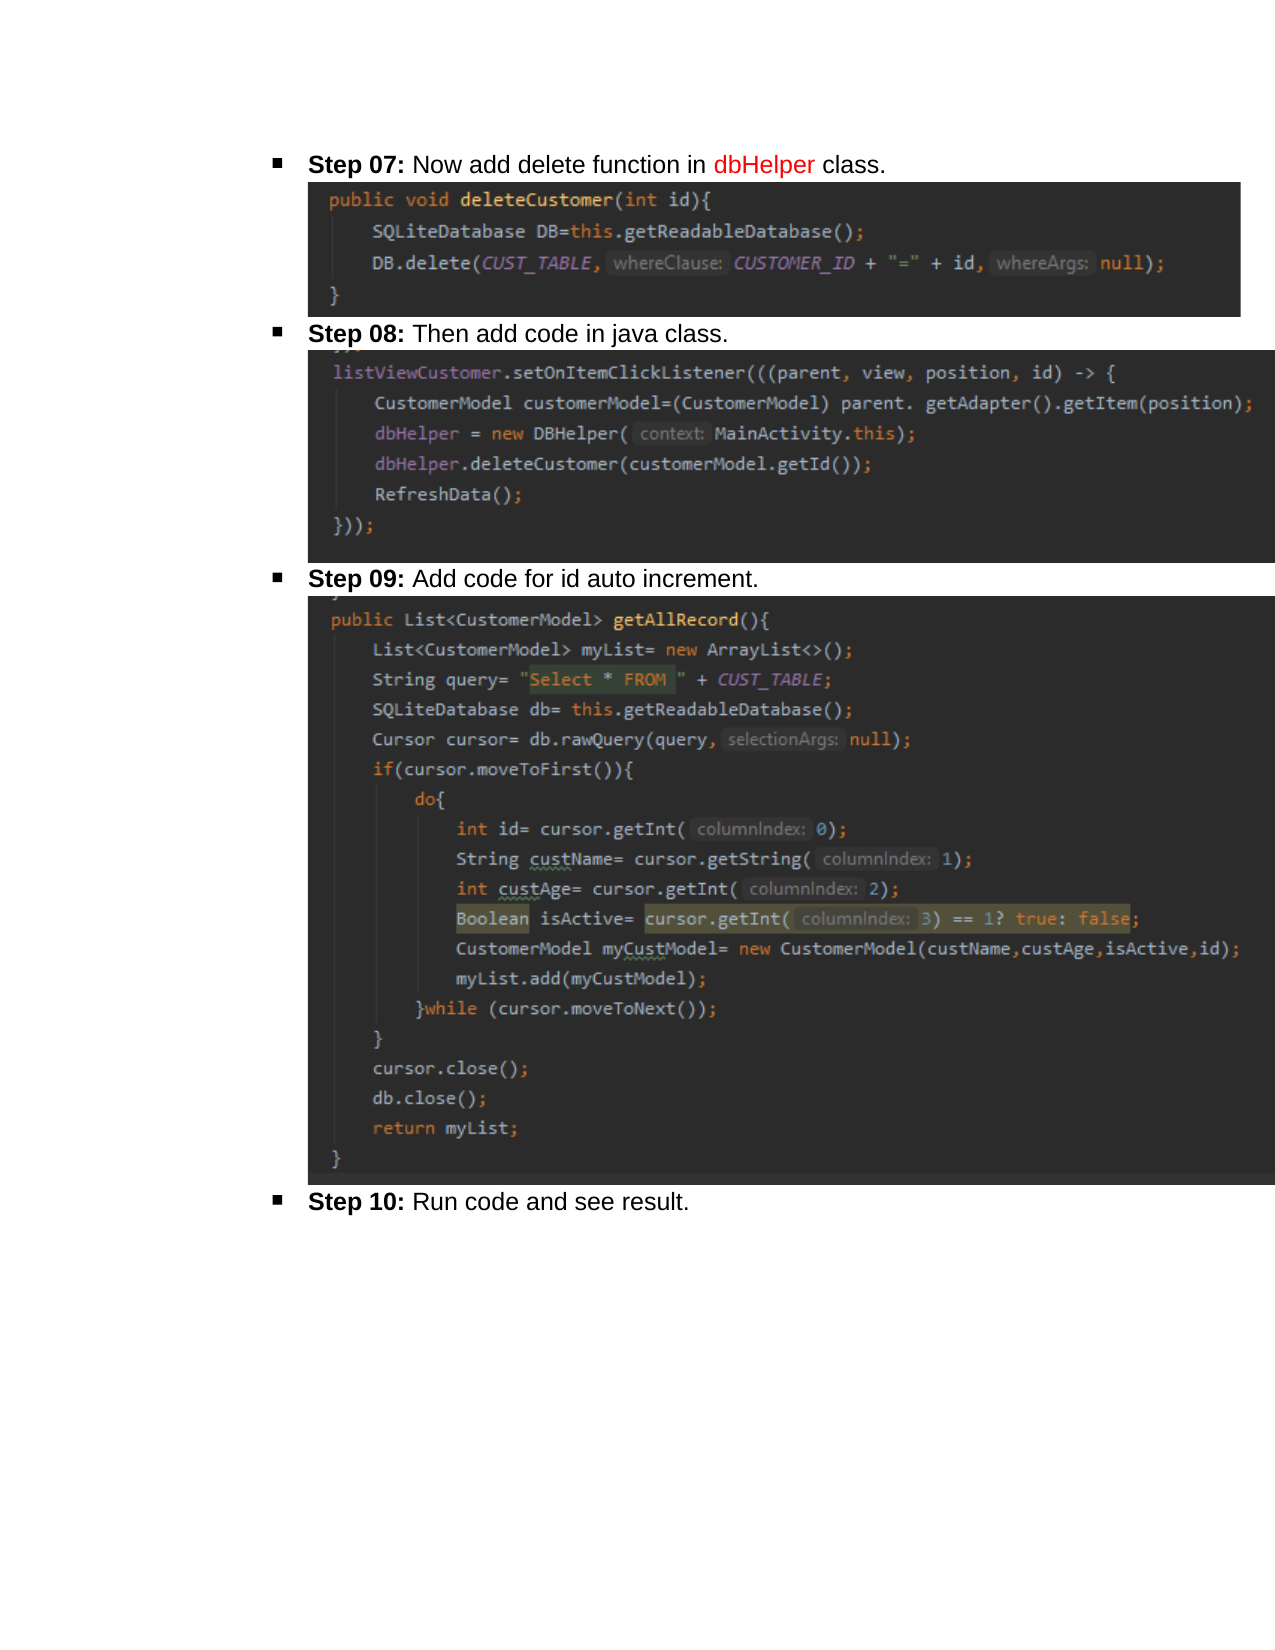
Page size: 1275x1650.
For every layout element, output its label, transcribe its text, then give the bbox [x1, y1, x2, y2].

list Step 08: Then add code in java class. [270, 319, 1125, 348]
list Step 10: Run code and see result. [270, 1187, 1125, 1217]
picture [307, 596, 1275, 1185]
picture [307, 182, 1241, 317]
picture [307, 350, 1275, 563]
list Step 09: Add code for id auto increment. [270, 564, 1125, 594]
list Step 07: Now add delete function in dbHelper class. [270, 150, 1125, 180]
